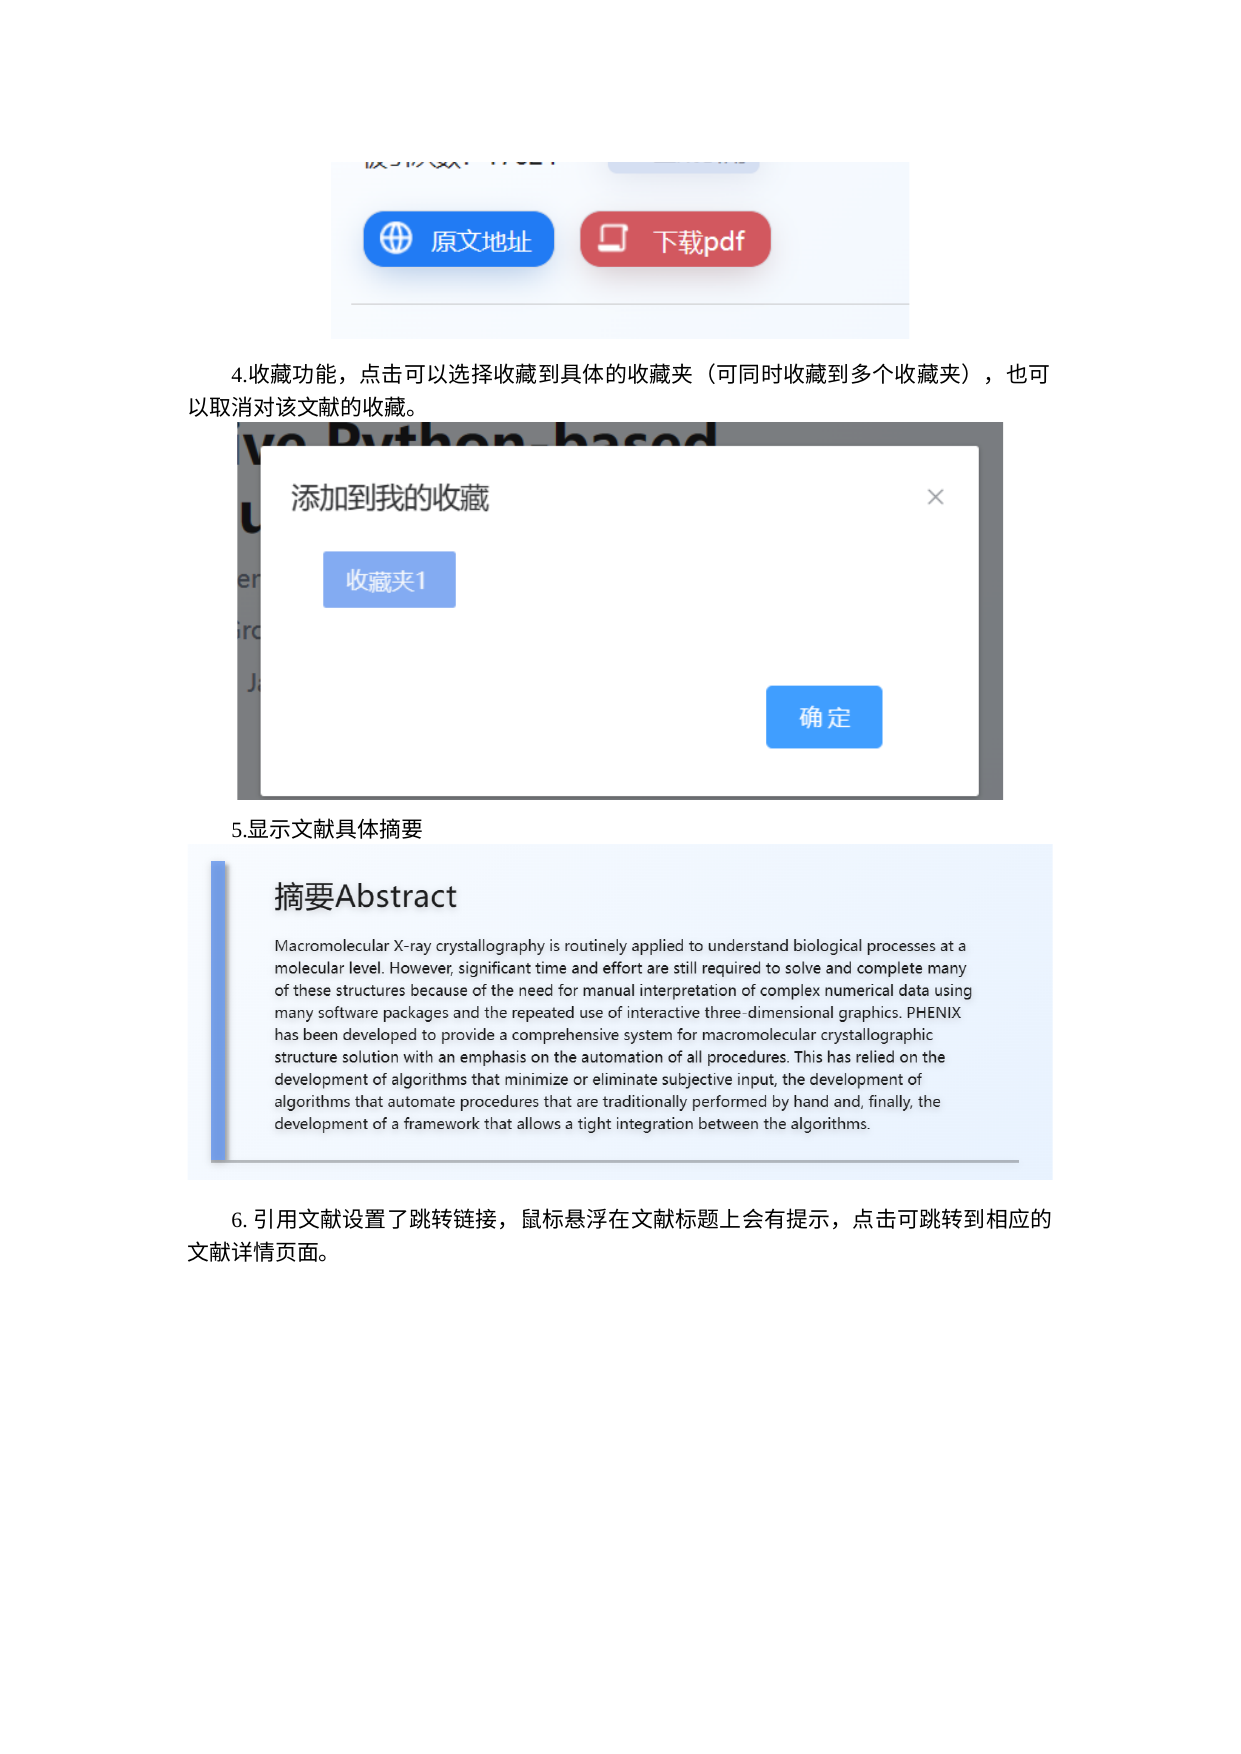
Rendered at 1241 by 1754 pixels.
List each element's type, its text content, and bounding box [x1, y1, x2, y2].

text 4.收藏功能，点击可以选择收藏到具体的收藏夹（可同时收藏到多个收藏夹），也可以取消对该文献的收藏。 [187, 357, 1053, 422]
picture [187, 844, 1053, 1180]
picture [237, 422, 1004, 800]
text 5.显示文献具体摘要 [187, 812, 1053, 844]
text 6. 引用文献设置了跳转链接，鼠标悬浮在文献标题上会有提示，点击可跳转到相应的文献详情页面。 [187, 1202, 1053, 1267]
picture [331, 162, 910, 339]
